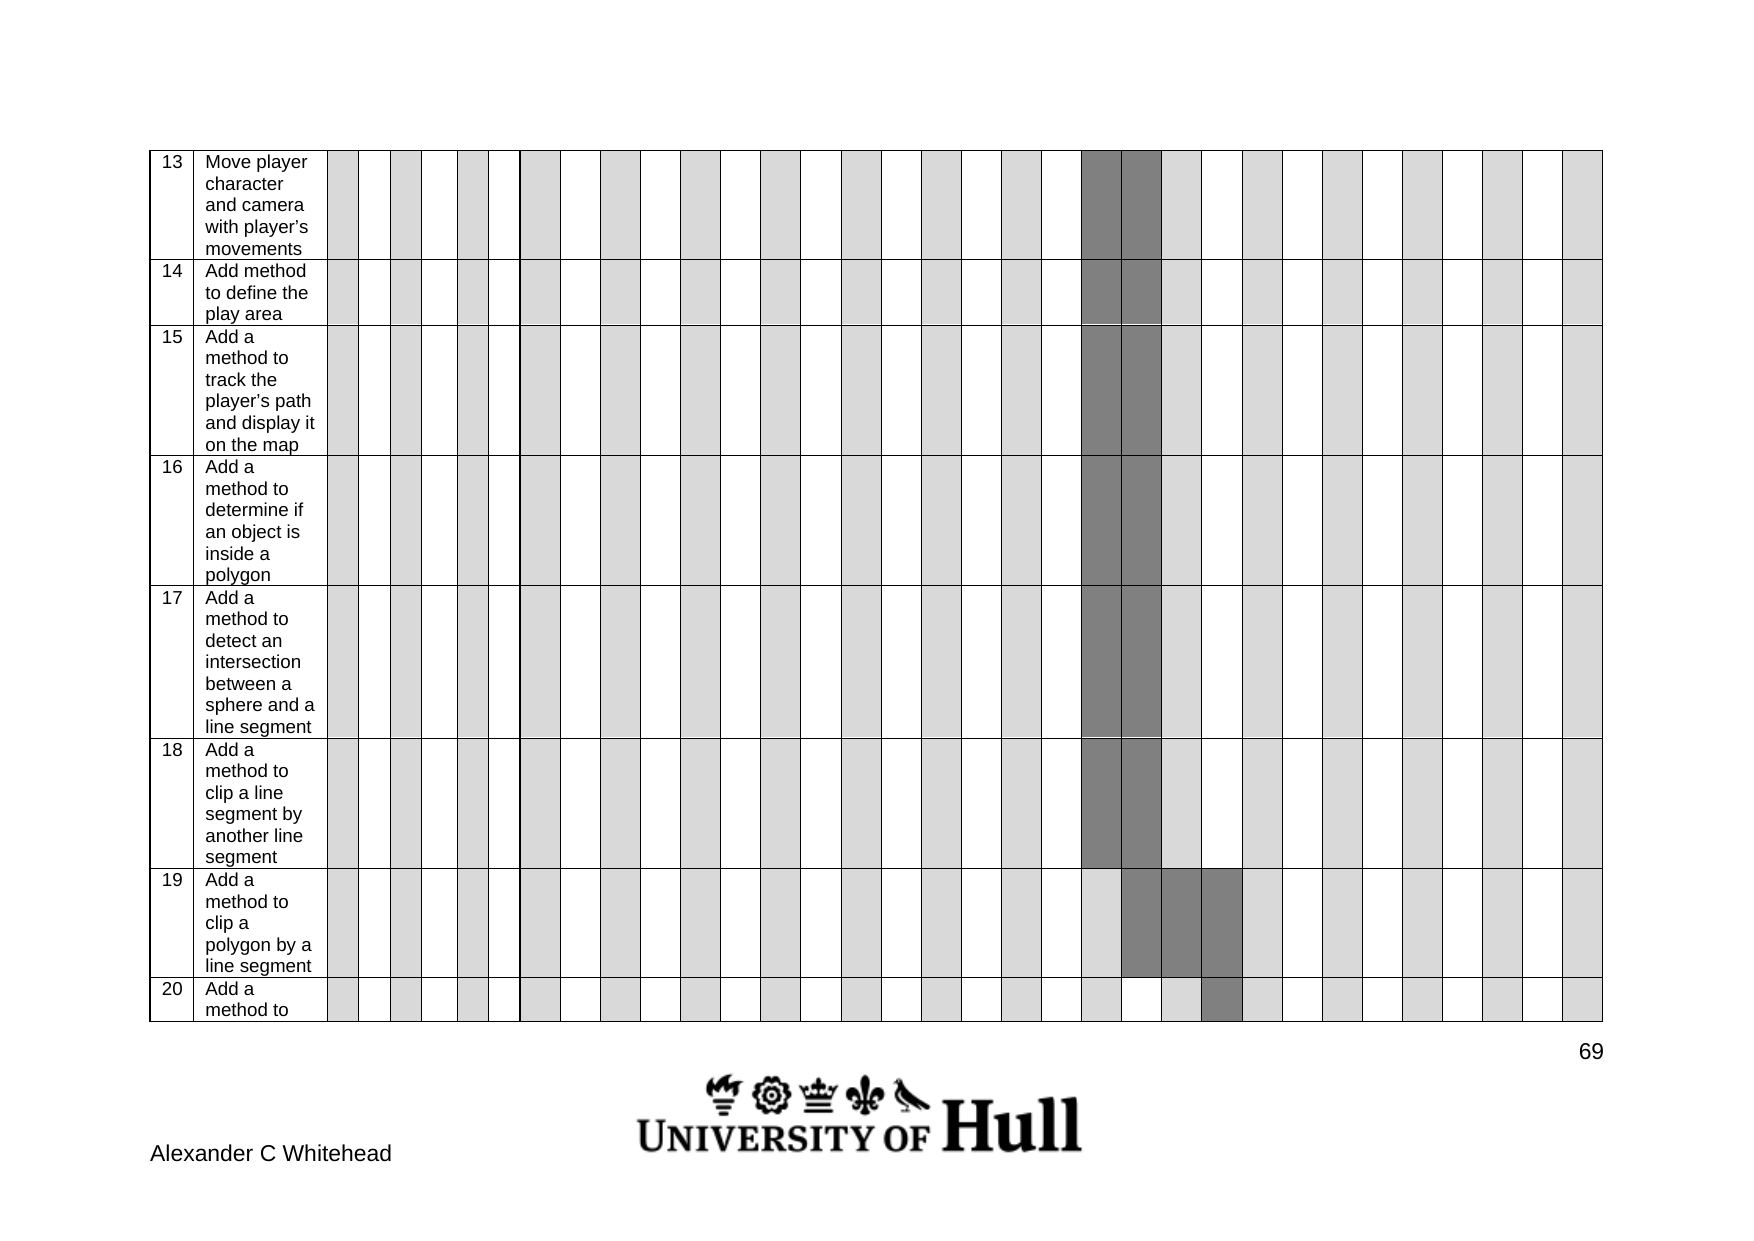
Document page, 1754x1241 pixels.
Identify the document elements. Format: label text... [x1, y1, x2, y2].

table_cell [962, 260, 1001, 324]
table_cell [359, 326, 390, 455]
table_cell [458, 151, 488, 259]
table_cell [761, 586, 800, 737]
table_cell 14 [151, 260, 193, 324]
table_cell [601, 978, 640, 1021]
table_cell [601, 326, 640, 455]
table_cell [842, 326, 881, 455]
table_cell [1443, 869, 1482, 977]
table_cell [842, 739, 881, 868]
table_cell [1523, 869, 1562, 977]
table_cell [962, 978, 1001, 1021]
table_cell [1243, 739, 1282, 868]
table_cell [1082, 456, 1121, 585]
table_cell [1443, 739, 1482, 868]
table_cell [1042, 151, 1081, 259]
table_cell [1202, 326, 1242, 455]
table_cell [1443, 326, 1482, 455]
table_cell [561, 151, 600, 259]
table_cell [422, 456, 457, 585]
table_cell [801, 586, 841, 737]
table_cell [1162, 456, 1201, 585]
table_cell [328, 978, 358, 1021]
table_cell [962, 151, 1001, 259]
table_cell 13 [151, 151, 193, 259]
table_cell [601, 151, 640, 259]
table_cell [489, 326, 519, 455]
table_cell [458, 978, 488, 1021]
table_cell [882, 456, 921, 585]
table_cell [842, 978, 881, 1021]
table_cell [561, 586, 600, 737]
table_cell [801, 978, 841, 1021]
table_cell [1403, 586, 1442, 737]
table_cell [1483, 869, 1522, 977]
table_cell [681, 151, 720, 259]
table_cell [561, 978, 600, 1021]
table_cell 18 [151, 739, 193, 868]
table_cell [328, 586, 358, 737]
table_cell [1202, 739, 1242, 868]
table_cell [1202, 586, 1242, 737]
table_cell [962, 586, 1001, 737]
table_cell [458, 869, 488, 977]
table_cell 20 [151, 978, 193, 1021]
picture [630, 1064, 1091, 1162]
table_cell [1082, 739, 1121, 868]
table_cell [561, 326, 600, 455]
table_cell [1202, 151, 1242, 259]
table_cell [681, 869, 720, 977]
table_cell [721, 869, 760, 977]
table_cell [681, 326, 720, 455]
table_cell [422, 586, 457, 737]
table_cell [1082, 978, 1121, 1021]
table_cell [1042, 586, 1081, 737]
table_cell [1403, 456, 1442, 585]
table_cell [601, 739, 640, 868]
table_cell [391, 326, 421, 455]
table_cell [521, 586, 560, 737]
table_cell [1283, 326, 1322, 455]
table_cell [922, 739, 961, 868]
table_cell [1523, 586, 1562, 737]
table_cell [761, 456, 800, 585]
table_cell [1483, 326, 1522, 455]
table_cell [681, 456, 720, 585]
table_cell [721, 739, 760, 868]
table_cell [801, 151, 841, 259]
table_cell [801, 326, 841, 455]
table_cell [1122, 586, 1161, 737]
table_cell [1363, 869, 1402, 977]
table_cell [1283, 978, 1322, 1021]
table_cell [1563, 739, 1602, 868]
table_cell [721, 586, 760, 737]
table_cell [1243, 260, 1282, 324]
table_cell [1403, 739, 1442, 868]
table_cell [489, 978, 519, 1021]
table_cell [1002, 151, 1041, 259]
table_cell [962, 456, 1001, 585]
table_cell [391, 260, 421, 324]
table_cell [1002, 978, 1041, 1021]
table_cell [328, 151, 358, 259]
table_cell [1363, 260, 1402, 324]
table_cell [922, 586, 961, 737]
table_cell [761, 260, 800, 324]
table_cell [1323, 151, 1362, 259]
table_cell [721, 151, 760, 259]
table_cell [561, 869, 600, 977]
table_cell [1563, 586, 1602, 737]
table_cell [1443, 456, 1482, 585]
table_cell [1122, 326, 1161, 455]
table_cell [1162, 869, 1201, 977]
table_cell [601, 260, 640, 324]
table_cell [1443, 978, 1482, 1021]
table_cell [1243, 151, 1282, 259]
table_cell [1283, 260, 1322, 324]
table_cell [359, 456, 390, 585]
table_cell [1202, 456, 1242, 585]
table_cell [1082, 151, 1121, 259]
table_cell [1042, 978, 1081, 1021]
table_cell Add a method to finds the larger of two areas [194, 978, 327, 1021]
table_cell [1082, 260, 1121, 324]
table_cell [641, 739, 680, 868]
table_cell [458, 456, 488, 585]
table_cell [1082, 586, 1121, 737]
table_cell [1403, 869, 1442, 977]
table_cell [359, 978, 390, 1021]
table_cell [962, 869, 1001, 977]
table_cell [721, 978, 760, 1021]
table_cell [641, 869, 680, 977]
table_cell [801, 869, 841, 977]
table_cell [328, 260, 358, 324]
table_cell [1363, 586, 1402, 737]
table_cell [761, 978, 800, 1021]
table_cell [1082, 326, 1121, 455]
table_cell [1523, 326, 1562, 455]
table_cell [1283, 739, 1322, 868]
table_cell Add a method to clip a line segment by another line segment [194, 739, 327, 868]
table_cell [1202, 978, 1242, 1021]
table_cell [1002, 326, 1041, 455]
table_cell [842, 151, 881, 259]
table_cell [842, 869, 881, 977]
table_cell [561, 260, 600, 324]
table_cell [1403, 260, 1442, 324]
table_cell [1523, 456, 1562, 585]
table_cell [761, 739, 800, 868]
table_cell [842, 456, 881, 585]
table_cell [489, 586, 519, 737]
table_cell [882, 978, 921, 1021]
table_cell Add a method to detect an intersection between a sphere and a line segment [194, 586, 327, 737]
table_cell [521, 978, 560, 1021]
table_cell [882, 739, 921, 868]
table_cell [801, 456, 841, 585]
table_cell [521, 456, 560, 585]
table_cell [1122, 739, 1161, 868]
table_cell [359, 739, 390, 868]
table_cell [1122, 978, 1161, 1021]
table_cell [489, 260, 519, 324]
table_cell [1042, 739, 1081, 868]
table_cell [1563, 151, 1602, 259]
table_cell [359, 151, 390, 259]
table_cell [1122, 260, 1161, 324]
table_cell [1283, 456, 1322, 585]
table_cell [1563, 456, 1602, 585]
table_cell [1363, 151, 1402, 259]
table_cell 19 [151, 869, 193, 977]
table_cell [359, 586, 390, 737]
table_cell [1202, 869, 1242, 977]
table_cell [1283, 869, 1322, 977]
table_cell [328, 456, 358, 585]
table_cell [641, 260, 680, 324]
table_cell [1323, 586, 1362, 737]
table_cell [391, 978, 421, 1021]
table_cell [641, 978, 680, 1021]
table_cell [422, 739, 457, 868]
table_cell [561, 456, 600, 585]
table_cell [458, 739, 488, 868]
table_cell [422, 326, 457, 455]
table_cell [601, 869, 640, 977]
table_cell [882, 869, 921, 977]
table_cell [1363, 739, 1402, 868]
table_cell [328, 739, 358, 868]
table_cell [721, 326, 760, 455]
table_cell [1002, 456, 1041, 585]
table_cell [1483, 586, 1522, 737]
table_cell [1563, 978, 1602, 1021]
table_cell Add method to define the play area [194, 260, 327, 324]
table_cell [458, 586, 488, 737]
table_cell 15 [151, 326, 193, 455]
table_cell [1443, 260, 1482, 324]
table_cell [1283, 586, 1322, 737]
table_cell [1363, 326, 1402, 455]
table_cell [681, 586, 720, 737]
table_cell [1162, 739, 1201, 868]
table_cell [521, 869, 560, 977]
table_cell [1243, 586, 1282, 737]
table_cell [489, 456, 519, 585]
table_cell [1483, 739, 1522, 868]
table_cell [1122, 151, 1161, 259]
table_cell [681, 978, 720, 1021]
table_cell [922, 456, 961, 585]
table_cell [641, 326, 680, 455]
table_cell [1363, 456, 1402, 585]
table_cell [842, 260, 881, 324]
table_cell 17 [151, 586, 193, 737]
table_cell 16 [151, 456, 193, 585]
table_cell [489, 739, 519, 868]
table_cell [922, 151, 961, 259]
table_cell [1042, 326, 1081, 455]
table_cell [1042, 456, 1081, 585]
table_cell Move player character and camera with player’s movements [194, 151, 327, 259]
table_cell [1523, 151, 1562, 259]
table_cell [681, 260, 720, 324]
table_cell [391, 456, 421, 585]
table_cell [422, 869, 457, 977]
table_cell [1042, 869, 1081, 977]
table_cell [761, 151, 800, 259]
table_cell [721, 456, 760, 585]
table_cell [1002, 586, 1041, 737]
table_cell [1323, 869, 1362, 977]
table_cell [1323, 326, 1362, 455]
table_cell [458, 260, 488, 324]
table_cell [922, 260, 961, 324]
table_cell [1283, 151, 1322, 259]
table_cell [1483, 151, 1522, 259]
table_cell [391, 869, 421, 977]
table_cell [882, 260, 921, 324]
table_cell [641, 586, 680, 737]
table_cell [1403, 151, 1442, 259]
table_cell [359, 869, 390, 977]
table_cell Add a method to determine if an object is inside a polygon [194, 456, 327, 585]
table_cell [962, 326, 1001, 455]
table_cell [328, 326, 358, 455]
table_cell [801, 260, 841, 324]
table_cell [641, 151, 680, 259]
table_cell [391, 739, 421, 868]
table_cell [882, 326, 921, 455]
table_cell [1323, 978, 1362, 1021]
table_cell [1323, 456, 1362, 585]
table_cell [801, 739, 841, 868]
table_cell [1483, 978, 1522, 1021]
table_cell [521, 151, 560, 259]
table_cell [1162, 260, 1201, 324]
table_cell [1162, 586, 1201, 737]
table_cell [1162, 151, 1201, 259]
table_cell [1122, 456, 1161, 585]
table_cell [521, 326, 560, 455]
table_cell [489, 151, 519, 259]
table_cell [601, 586, 640, 737]
table_cell [422, 978, 457, 1021]
table_cell Add a method to clip a polygon by a line segment [194, 869, 327, 977]
table_cell [761, 869, 800, 977]
table_cell [721, 260, 760, 324]
table_cell [422, 260, 457, 324]
table_cell [1243, 869, 1282, 977]
table_cell [1363, 978, 1402, 1021]
table_cell [1042, 260, 1081, 324]
table_cell [1483, 456, 1522, 585]
table_cell Add a method to track the player’s path and display it on the map [194, 326, 327, 455]
table_cell [601, 456, 640, 585]
table_cell [1002, 260, 1041, 324]
table_cell [1563, 326, 1602, 455]
table_cell [1122, 869, 1161, 977]
table_cell [842, 586, 881, 737]
table_cell [422, 151, 457, 259]
table_cell [1162, 326, 1201, 455]
table_cell [1403, 326, 1442, 455]
table_cell [561, 739, 600, 868]
table_cell [1082, 869, 1121, 977]
table_cell [641, 456, 680, 585]
table_cell [1443, 586, 1482, 737]
table_cell [1202, 260, 1242, 324]
table_cell [521, 260, 560, 324]
table_cell [1002, 869, 1041, 977]
table_cell [359, 260, 390, 324]
table_cell [1323, 260, 1362, 324]
table_cell [328, 869, 358, 977]
table_cell [1323, 739, 1362, 868]
table_cell [1243, 978, 1282, 1021]
table_cell [1443, 151, 1482, 259]
table_cell [681, 739, 720, 868]
table_cell [1162, 978, 1201, 1021]
table_cell [761, 326, 800, 455]
table_cell [1243, 456, 1282, 585]
table_cell [489, 869, 519, 977]
table_cell [922, 326, 961, 455]
table_cell [922, 869, 961, 977]
table_cell [1523, 739, 1562, 868]
table_cell [1002, 739, 1041, 868]
table_cell [882, 586, 921, 737]
table_cell [1523, 978, 1562, 1021]
table_cell [1563, 869, 1602, 977]
table_cell [1243, 326, 1282, 455]
table_cell [1563, 260, 1602, 324]
table_cell [391, 586, 421, 737]
table_cell [922, 978, 961, 1021]
table_cell [1403, 978, 1442, 1021]
table_cell [1523, 260, 1562, 324]
table_cell [882, 151, 921, 259]
table_cell [521, 739, 560, 868]
table_cell [458, 326, 488, 455]
table_cell [391, 151, 421, 259]
table_cell [1483, 260, 1522, 324]
table_cell [962, 739, 1001, 868]
